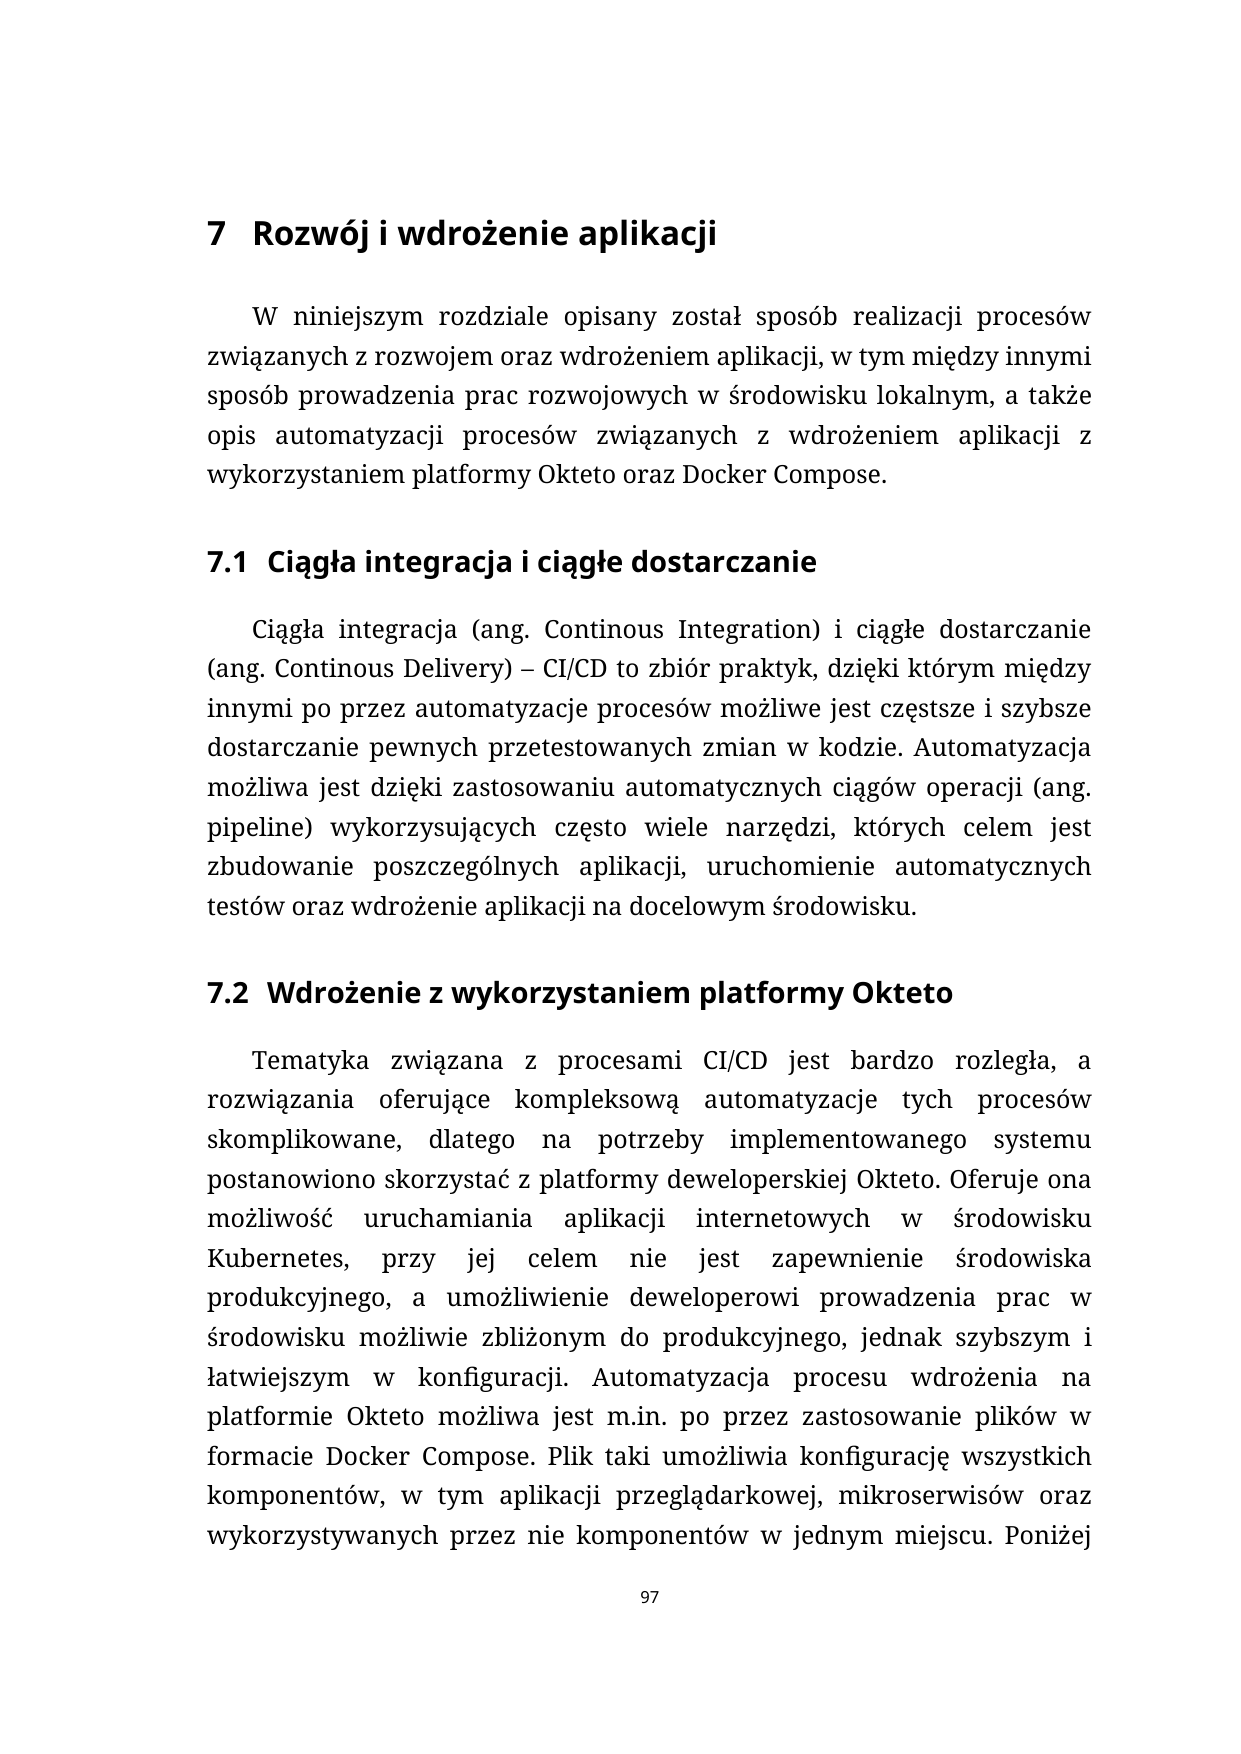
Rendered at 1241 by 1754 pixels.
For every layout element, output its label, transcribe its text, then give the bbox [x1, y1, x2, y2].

subtitle Wdrożenie z wykorzystaniem platformy Okteto [207, 972, 1092, 1012]
text W niniejszym rozdziale opisany został sposób realizacji procesów związanych z rozwojem oraz wdrożeniem aplikacji, w tym między innymi sposób prowadzenia prac rozwojowych w środowisku lokalnym, a także opis automatyzacji procesów związanych z wdrożeniem aplikacji z wykorzystaniem platformy Okteto oraz Docker Compose. [207, 293, 1092, 491]
subtitle Ciągła integracja i ciągłe dostarczanie [207, 541, 1092, 581]
text Ciągła integracja (ang. Continous Integration) i ciągłe dostarczanie (ang. Continous Delivery) – CI/CD to zbiór praktyk, dzięki którym między innymi po przez automatyzacje procesów możliwe jest częstsze i szybsze dostarczanie pewnych przetestowanych zmian w kodzie. Automatyzacja możliwa jest dzięki zastosowaniu automatycznych ciągów operacji (ang. pipeline) wykorzysujących często wiele narzędzi, których celem jest zbudowanie poszczególnych aplikacji, uruchomienie automatycznych testów oraz wdrożenie aplikacji na docelowym środowisku. [207, 606, 1092, 922]
subtitle Rozwój i wdrożenie aplikacji [207, 210, 1092, 256]
